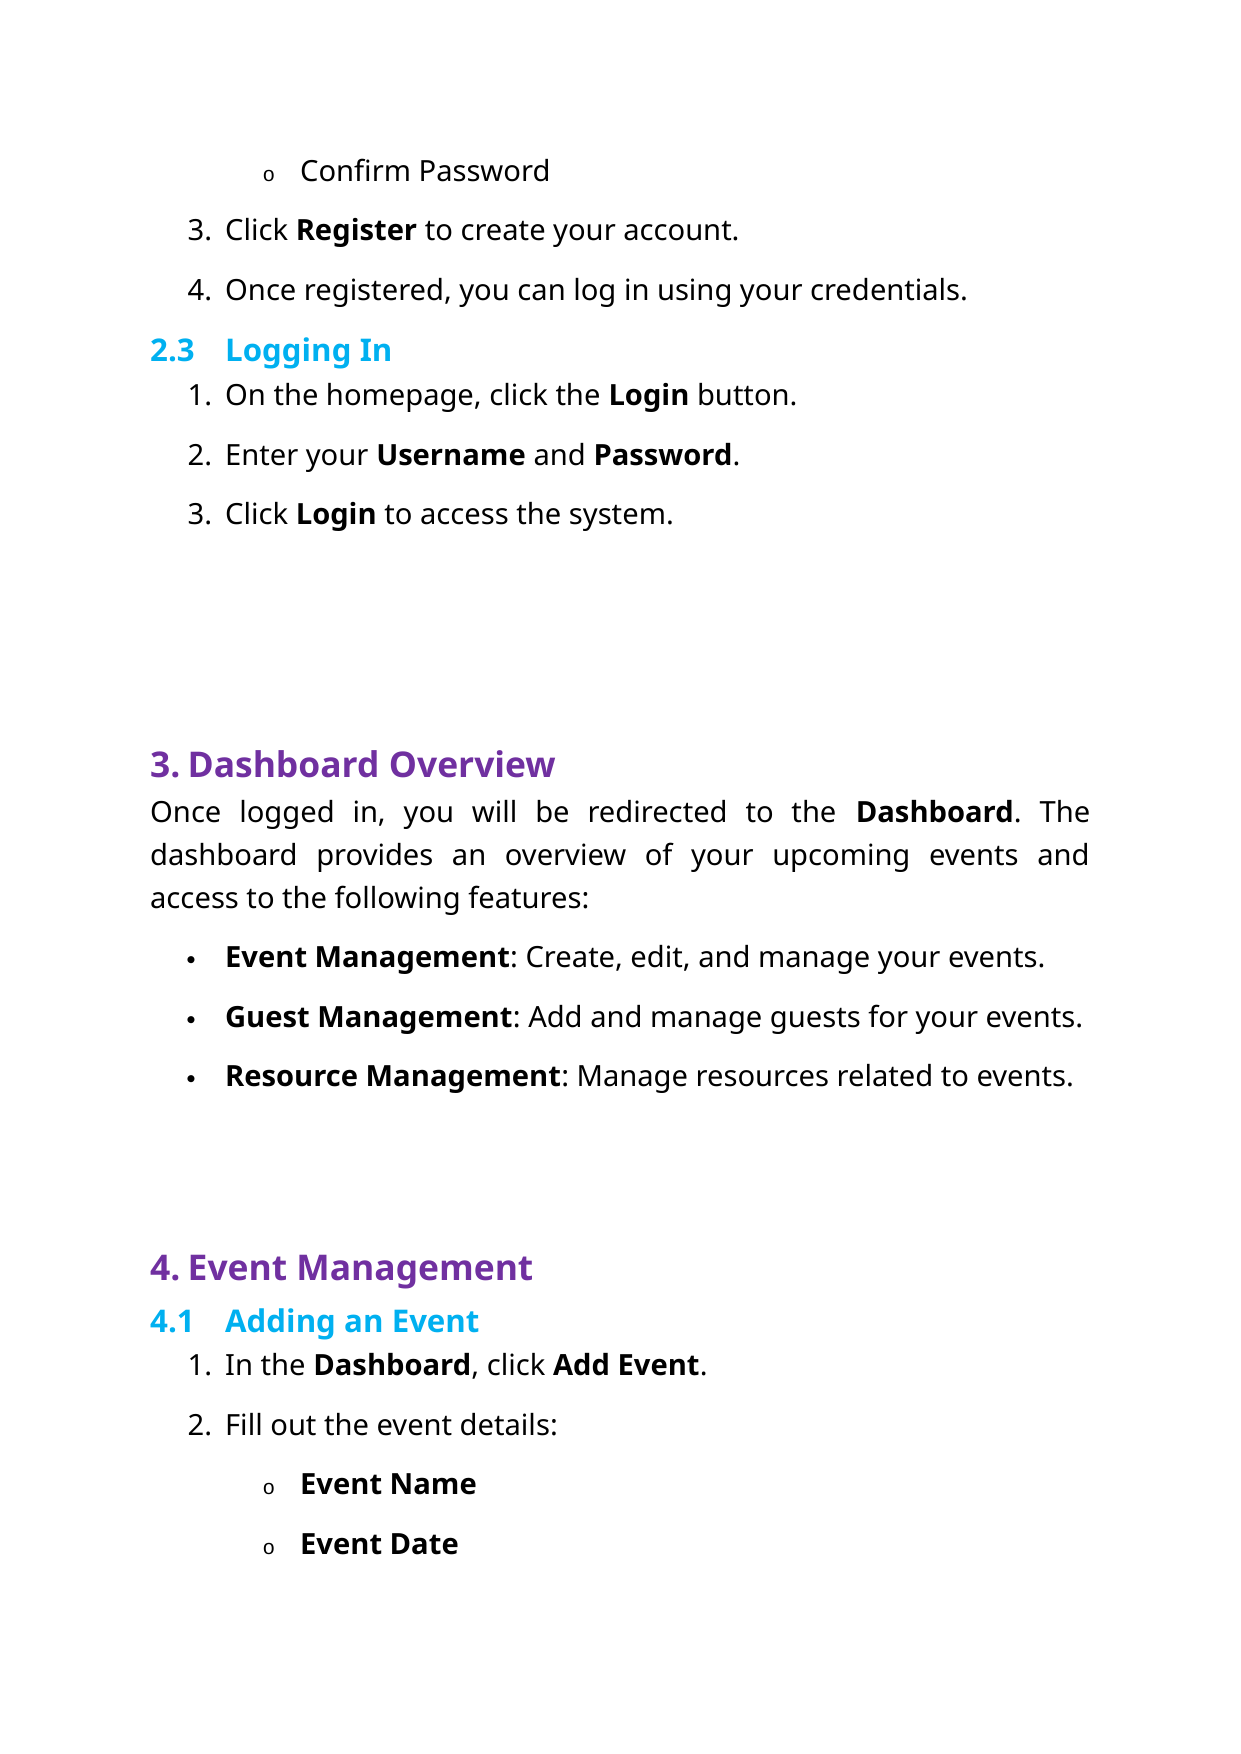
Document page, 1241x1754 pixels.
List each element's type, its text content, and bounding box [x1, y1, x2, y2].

list Guest Management: Add and manage guests for your events. [187, 996, 1090, 1036]
list In the Dashboard, click Add Event. [187, 1345, 1090, 1384]
subtitle Dashboard Overview [150, 739, 1090, 788]
text Once logged in, you will be redirected to the Dashboard. The dashboard provides an overview of your upcoming events and access to the following features: [150, 792, 1090, 917]
list Event Name [262, 1464, 1090, 1503]
list Event Management: Create, edit, and manage your events. [187, 937, 1090, 976]
list Fill out the event details: [187, 1404, 1090, 1444]
list Click Login to access the system. [187, 493, 1090, 533]
subtitle Logging In [150, 328, 1090, 371]
list Confirm Password [262, 150, 1090, 190]
list Click Register to create your account. [187, 209, 1090, 249]
list Once registered, you can log in using your credentials. [187, 269, 1090, 309]
subtitle Adding an Event [150, 1299, 1090, 1341]
list On the homepage, click the Login button. [187, 374, 1090, 414]
list Event Date [262, 1523, 1090, 1563]
list Enter your Username and Password. [187, 434, 1090, 473]
list Resource Management: Manage resources related to events. [187, 1056, 1090, 1095]
subtitle Event Management [150, 1242, 1090, 1291]
